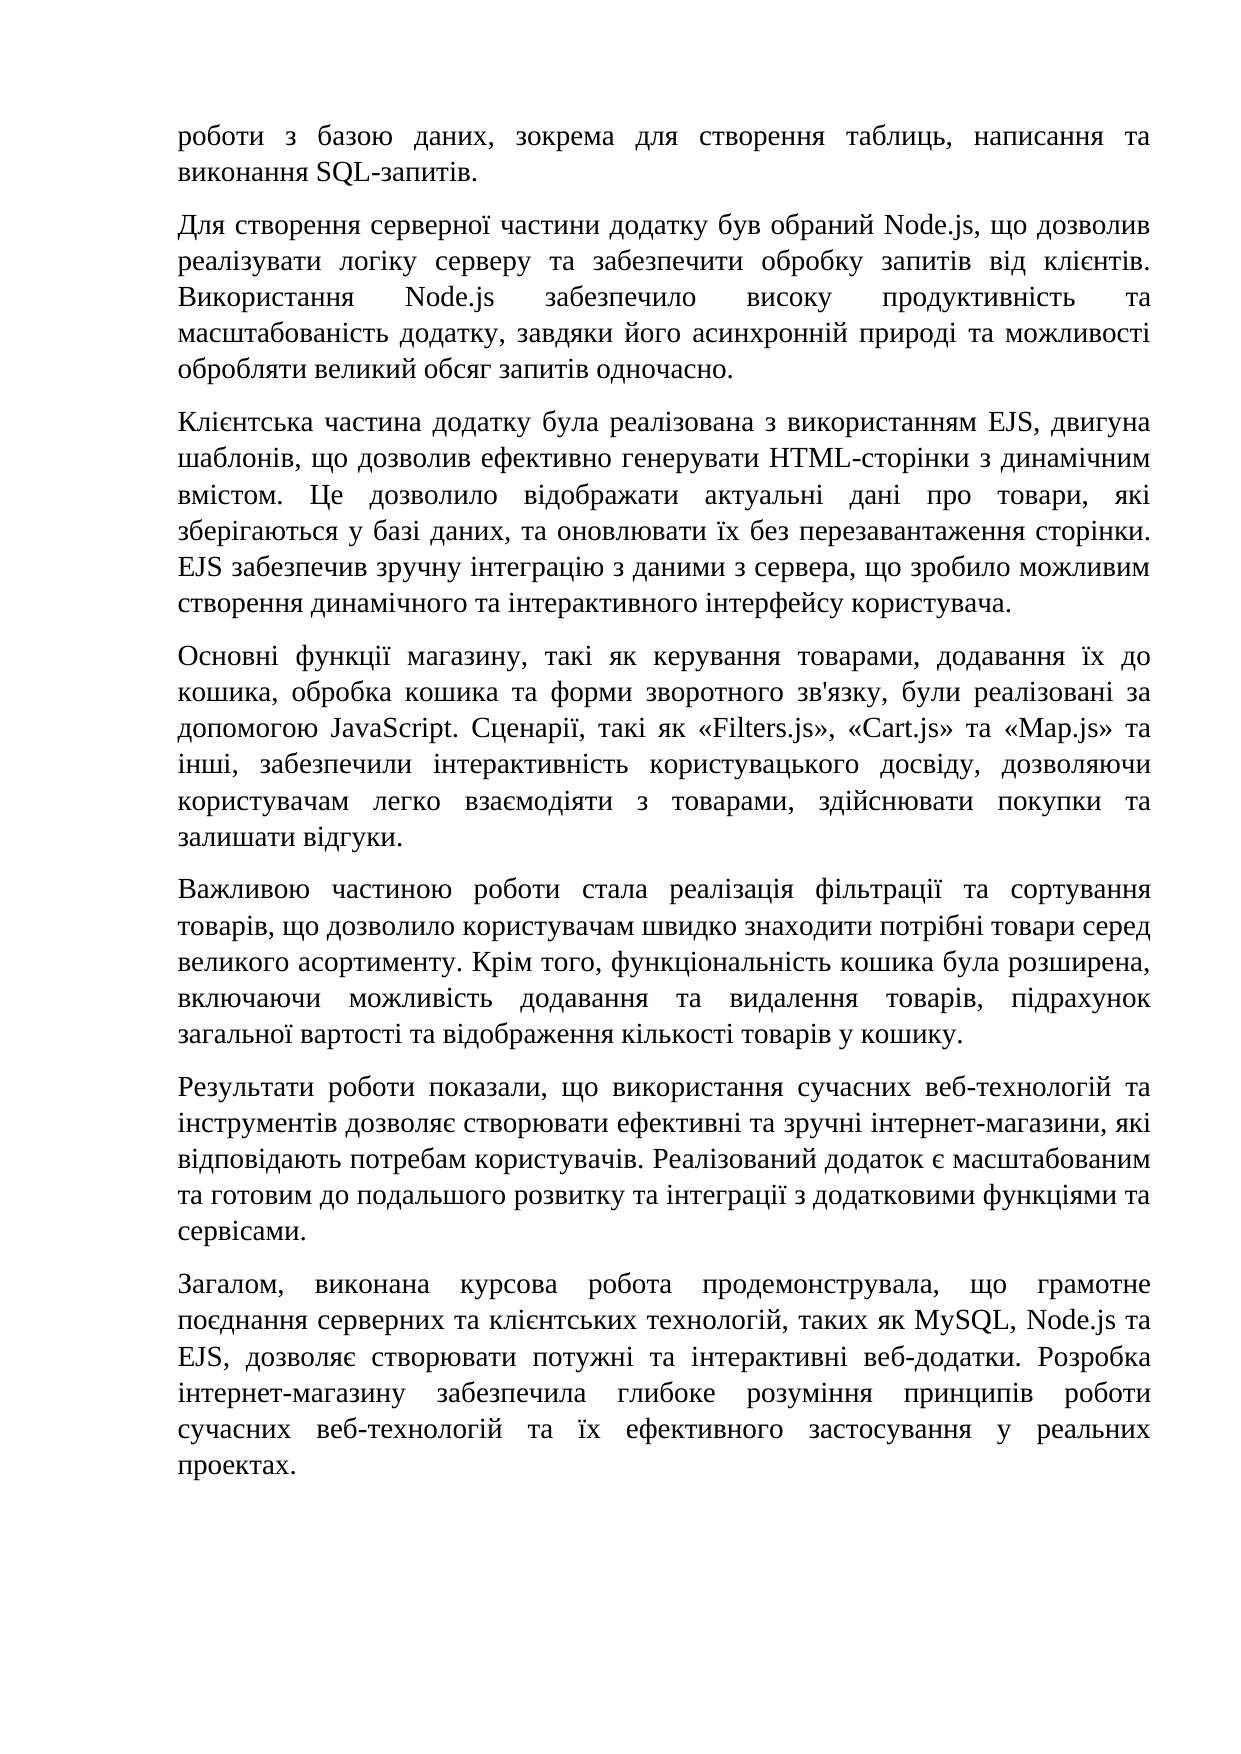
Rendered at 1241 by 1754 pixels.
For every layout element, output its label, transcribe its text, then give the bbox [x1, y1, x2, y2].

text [177, 118, 1152, 188]
text Основні функції магазину, такі як керування товарами, додавання їх до кошика, обробка кошика та форми зворотного зв'язку, були реалізовані за допомогою JavaScript. Сценарії, такі як «Filters.js», «Cart.js» та «Map.js» та інші, забезпечили інтерактивність користувацького досвіду, дозволяючи користувачам легко взаємодіяти з товарами, здійснювати покупки та залишати відгуки. [177, 638, 1152, 852]
text Важливою частиною роботи стала реалізація фільтрації та сортування товарів, що дозволило користувачам швидко знаходити потрібні товари серед великого асортименту. Крім того, функціональність кошика була розширена, включаючи можливість додавання та видалення товарів, підрахунок загальної вартості та відображення кількості товарів у кошику. [177, 872, 1152, 1050]
text Клієнтська частина додатку була реалізована з використанням EJS, двигуна шаблонів, що дозволив ефективно генерувати HTML-сторінки з динамічним вмістом. Це дозволило відображати актуальні дані про товари, які зберігаються у базі даних, та оновлювати їх без перезавантаження сторінки. EJS забезпечив зручну інтеграцію з даними з сервера, що зробило можливим створення динамічного та інтерактивного інтерфейсу користувача. [177, 404, 1152, 619]
text Загалом, виконана курсова робота продемонструвала, що грамотне поєднання серверних та клієнтських технологій, таких як MySQL, Node.js та EJS, дозволяє створювати потужні та інтерактивні веб-додатки. Розробка інтернет-магазину забезпечила глибоке розуміння принципів роботи сучасних веб-технологій та їх ефективного застосування у реальних проектах. [177, 1266, 1152, 1481]
text Для створення серверної частини додатку був обраний Node.js, що дозволив реалізувати логіку серверу та забезпечити обробку запитів від клієнтів. Використання Node.js забезпечило високу продуктивність та масштабованість додатку, завдяки його асинхронній природі та можливості обробляти великий обсяг запитів одночасно. [177, 207, 1152, 385]
text Результати роботи показали, що використання сучасних веб-технологій та інструментів дозволяє створювати ефективні та зручні інтернет-магазини, які відповідають потребам користувачів. Реалізований додаток є масштабованим та готовим до подальшого розвитку та інтеграції з додатковими функціями та сервісами. [177, 1069, 1152, 1247]
